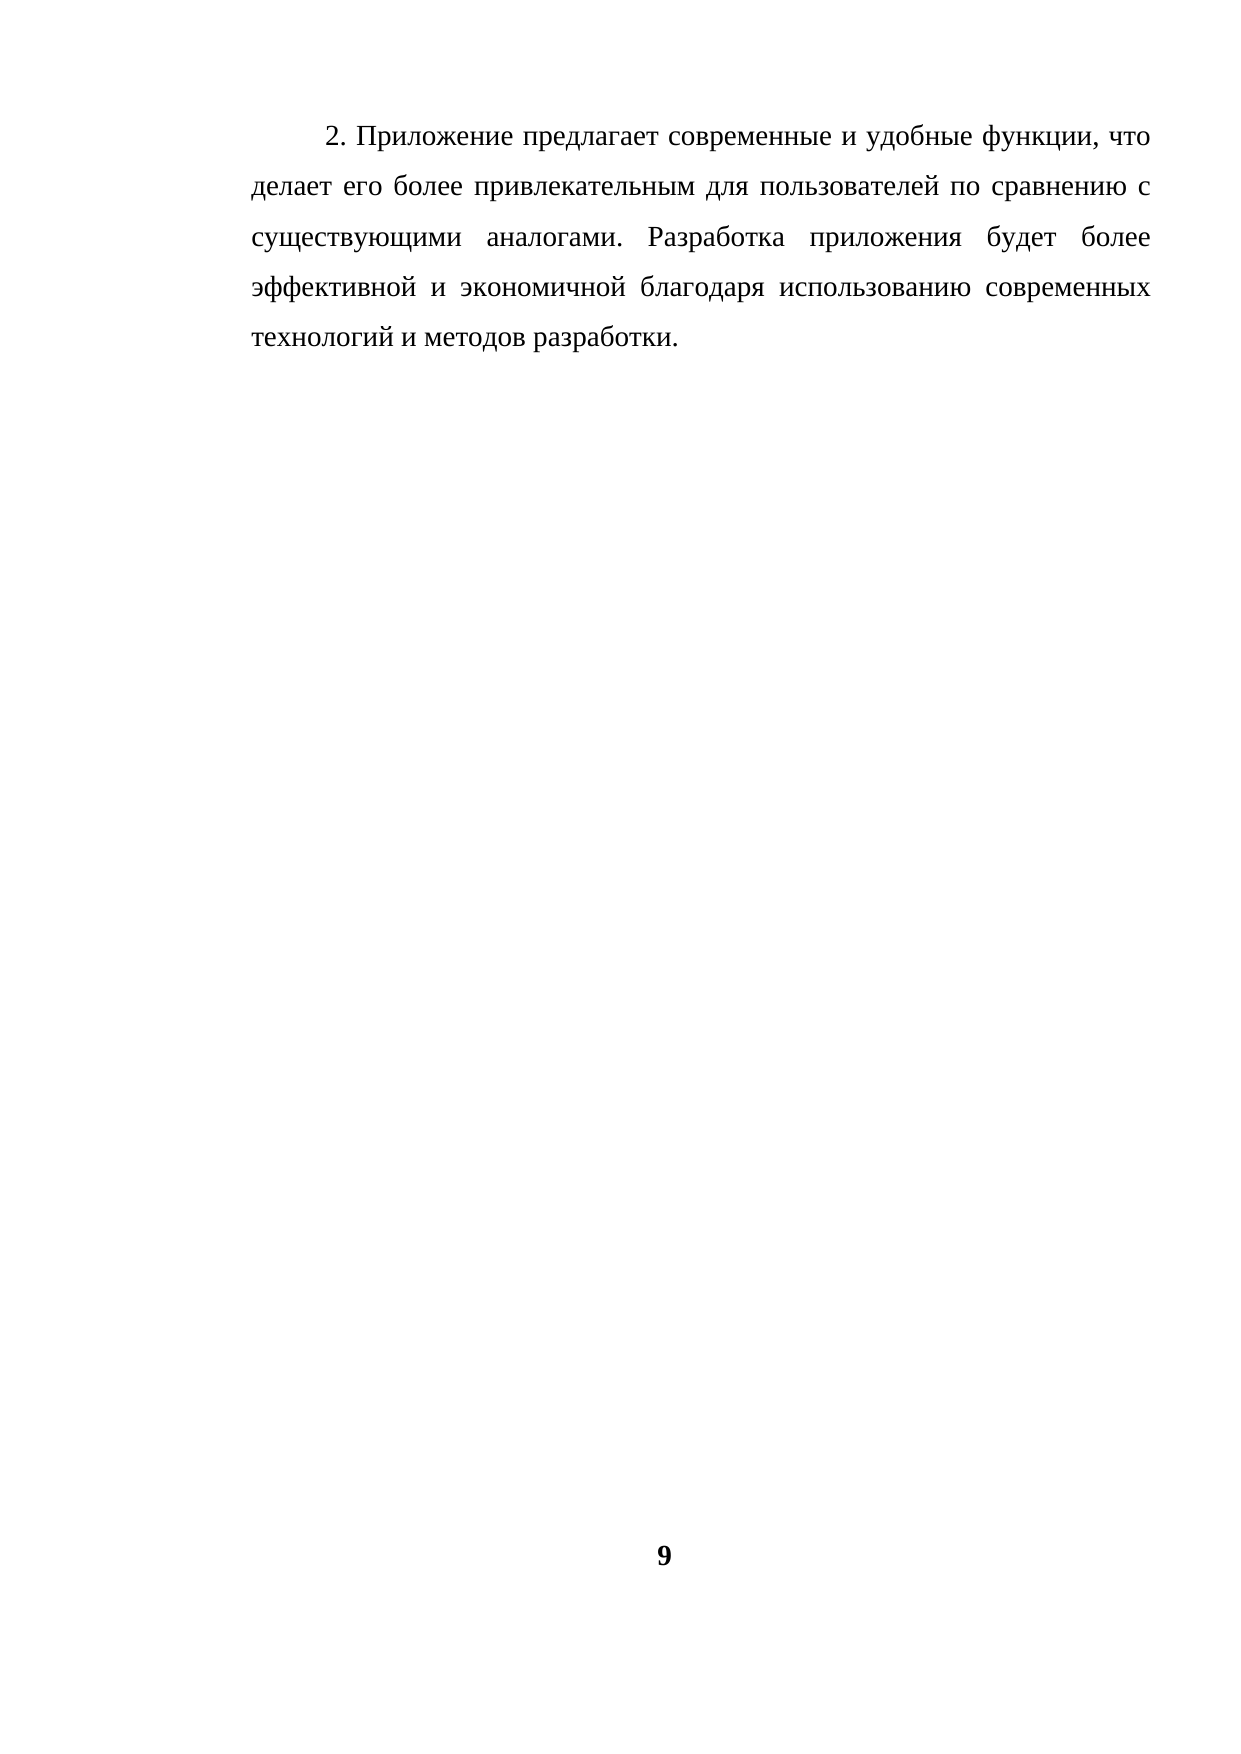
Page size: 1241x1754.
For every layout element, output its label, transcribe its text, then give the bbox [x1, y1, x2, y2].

text 2. Приложение предлагает современные и удобные функции, что делает его более привлекательным для пользователей по сравнению с существующими аналогами. Разработка приложения будет более эффективной и экономичной благодаря использованию современных технологий и методов разработки. [251, 118, 1152, 353]
